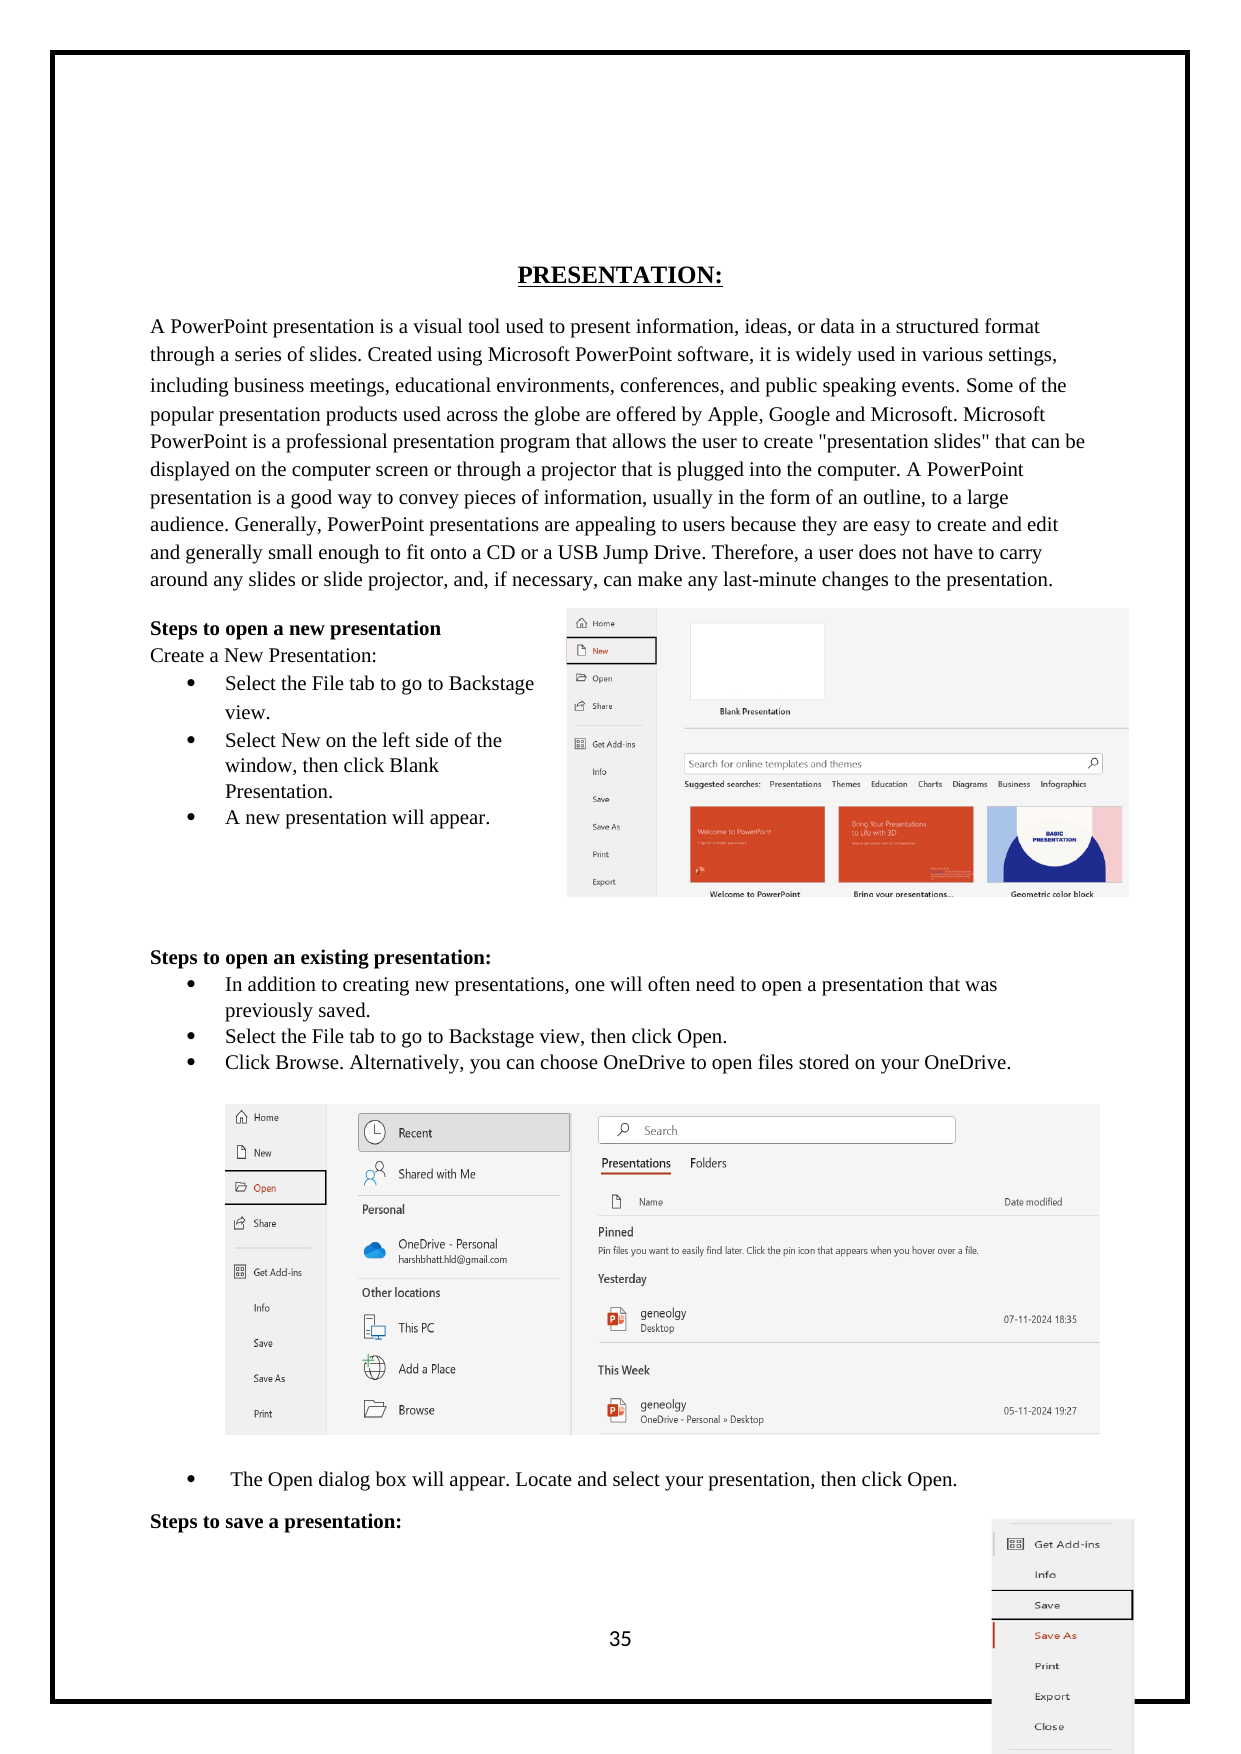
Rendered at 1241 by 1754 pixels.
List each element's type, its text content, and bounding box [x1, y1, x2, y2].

picture [566, 608, 1129, 897]
text Steps to open an existing presentation: [150, 945, 1090, 969]
text Steps to open a new presentation [150, 616, 566, 640]
list Select the File tab to go to Backstage view. [187, 671, 566, 725]
text Steps to save a presentation: [150, 1509, 1090, 1533]
picture [991, 1519, 1135, 1754]
text A PowerPoint presentation is a visual tool used to present information, ideas, or data in a structured format through a series of slides. Created using Microsoft PowerPoint software, it is widely used in various settings, including business meetings, educational environments, conferences, and public speaking events. Some of the popular presentation products used across the globe are offered by Apple, Google and Microsoft. Microsoft PowerPoint is a professional presentation program that allows the user to create "presentation slides" that can be displayed on the computer screen or through a projector that is plugged into the computer. A PowerPoint presentation is a good way to convey pieces of information, usually in the form of an outline, to a large audience. Generally, PowerPoint presentations are appealing to users because they are easy to create and edit and generally small enough to fit onto a CD or a USB Jump Drive. Therefore, a user does not have to carry around any slides or slide projector, and, if necessary, can make any last-minute changes to the presentation. [150, 314, 1090, 591]
list Select the File tab to go to Backstage view, then click Open. [187, 1024, 1090, 1048]
list The Open dialog box will appear. Locate and select your presentation, then click Open. [187, 1466, 1090, 1491]
list Click Browse. Alternatively, you can choose OneDrive to open files stored on your OneDrive. [187, 1050, 1090, 1074]
text Create a New Presentation: [150, 643, 566, 667]
text PRESENTATION: [150, 261, 1090, 289]
list Select New on the left side of the window, then click Blank Presentation. [187, 727, 566, 803]
list In addition to creating new presentations, one will often need to open a presentation that was previously saved. [187, 972, 1090, 1022]
picture [225, 1104, 1100, 1435]
list A new presentation will appear. [187, 805, 566, 829]
